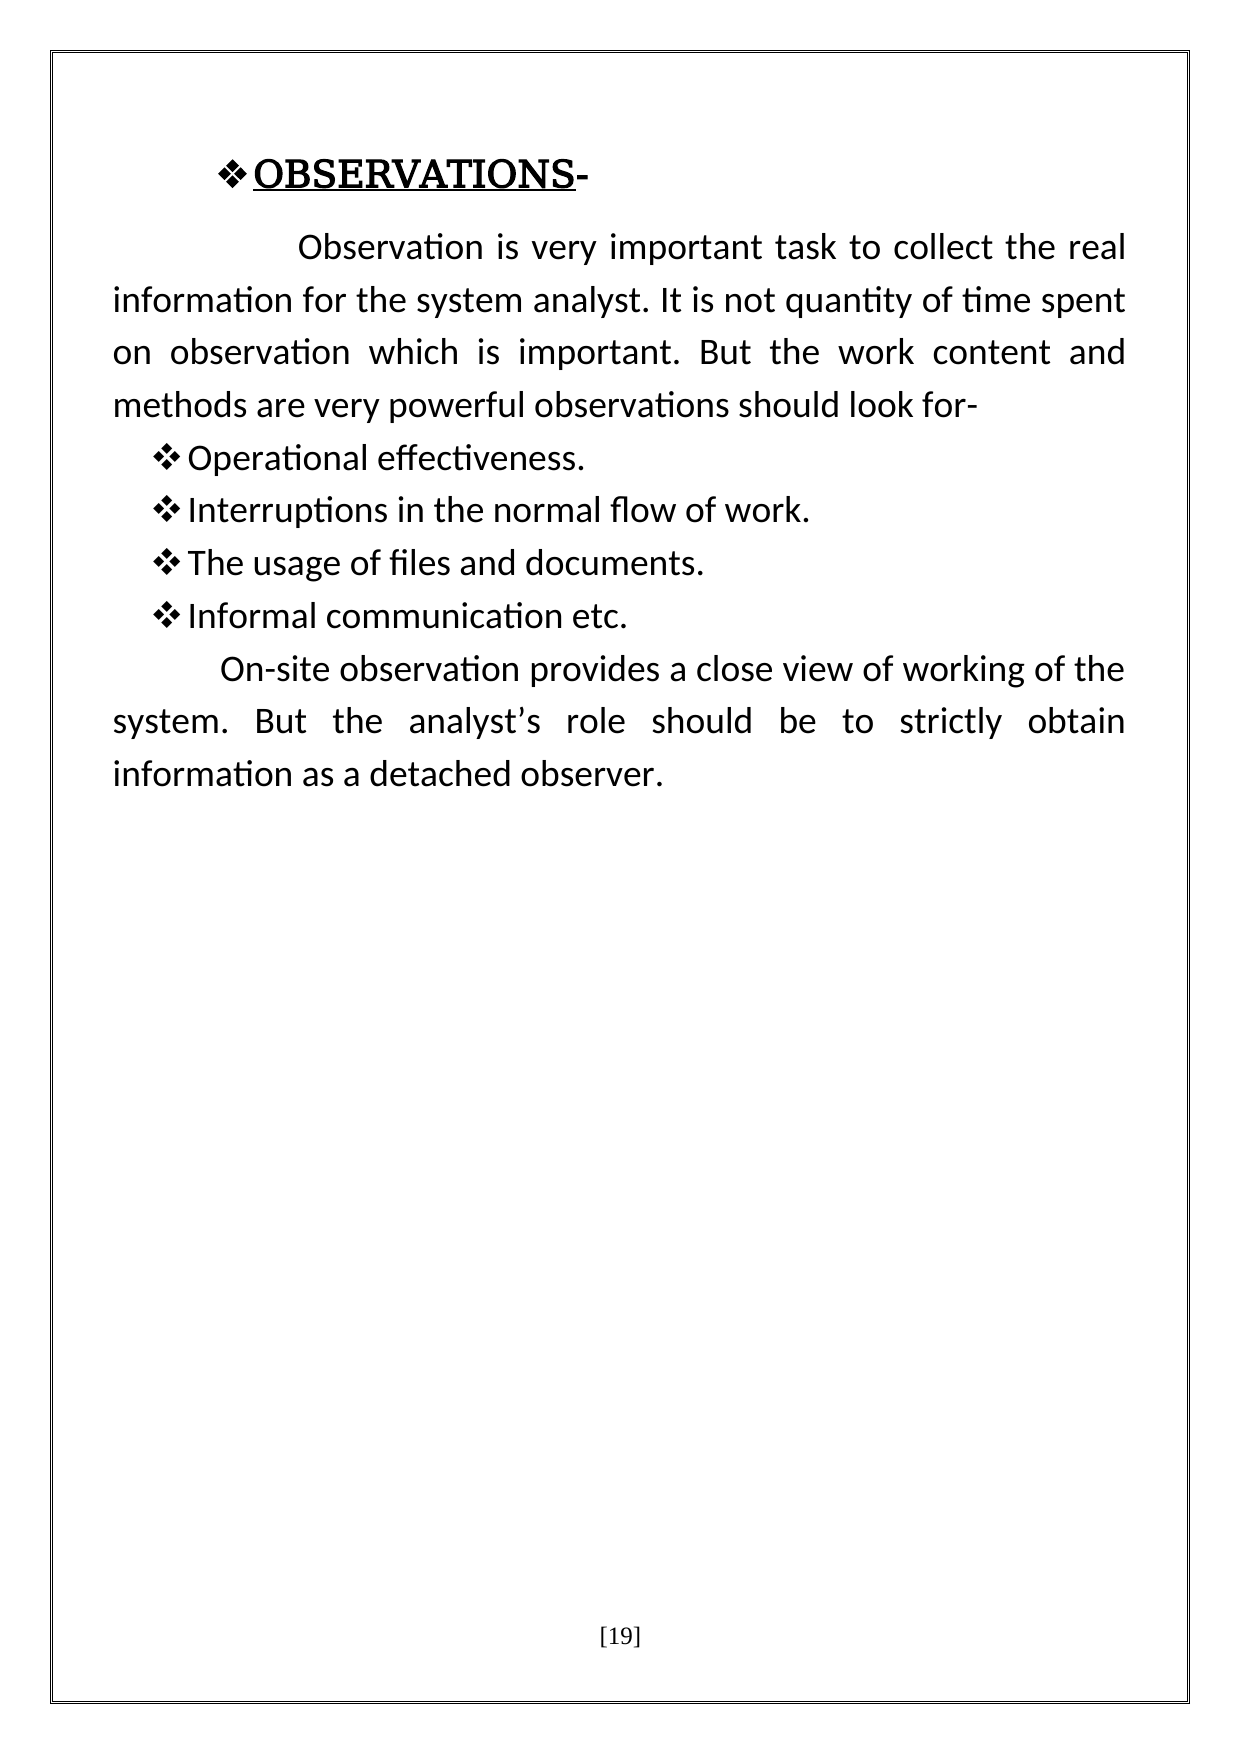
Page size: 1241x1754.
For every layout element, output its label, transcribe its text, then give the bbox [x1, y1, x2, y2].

list OBSERVATIONS- [216, 150, 1128, 195]
list Informal communication etc. [150, 592, 1128, 638]
text Observation is very important task to collect the real information for the system analyst. It is not quantity of time spent on observation which is important. But the work content and methods are very powerful observations should look for- [112, 223, 1128, 427]
list The usage of files and documents. [150, 539, 1128, 585]
text On-site observation provides a close view of working of the system. But the analyst’s role should be to strictly obtain information as a detached observer. [112, 644, 1128, 796]
list Interruptions in the normal flow of work. [150, 486, 1128, 532]
list Operational effectiveness. [150, 434, 1128, 479]
